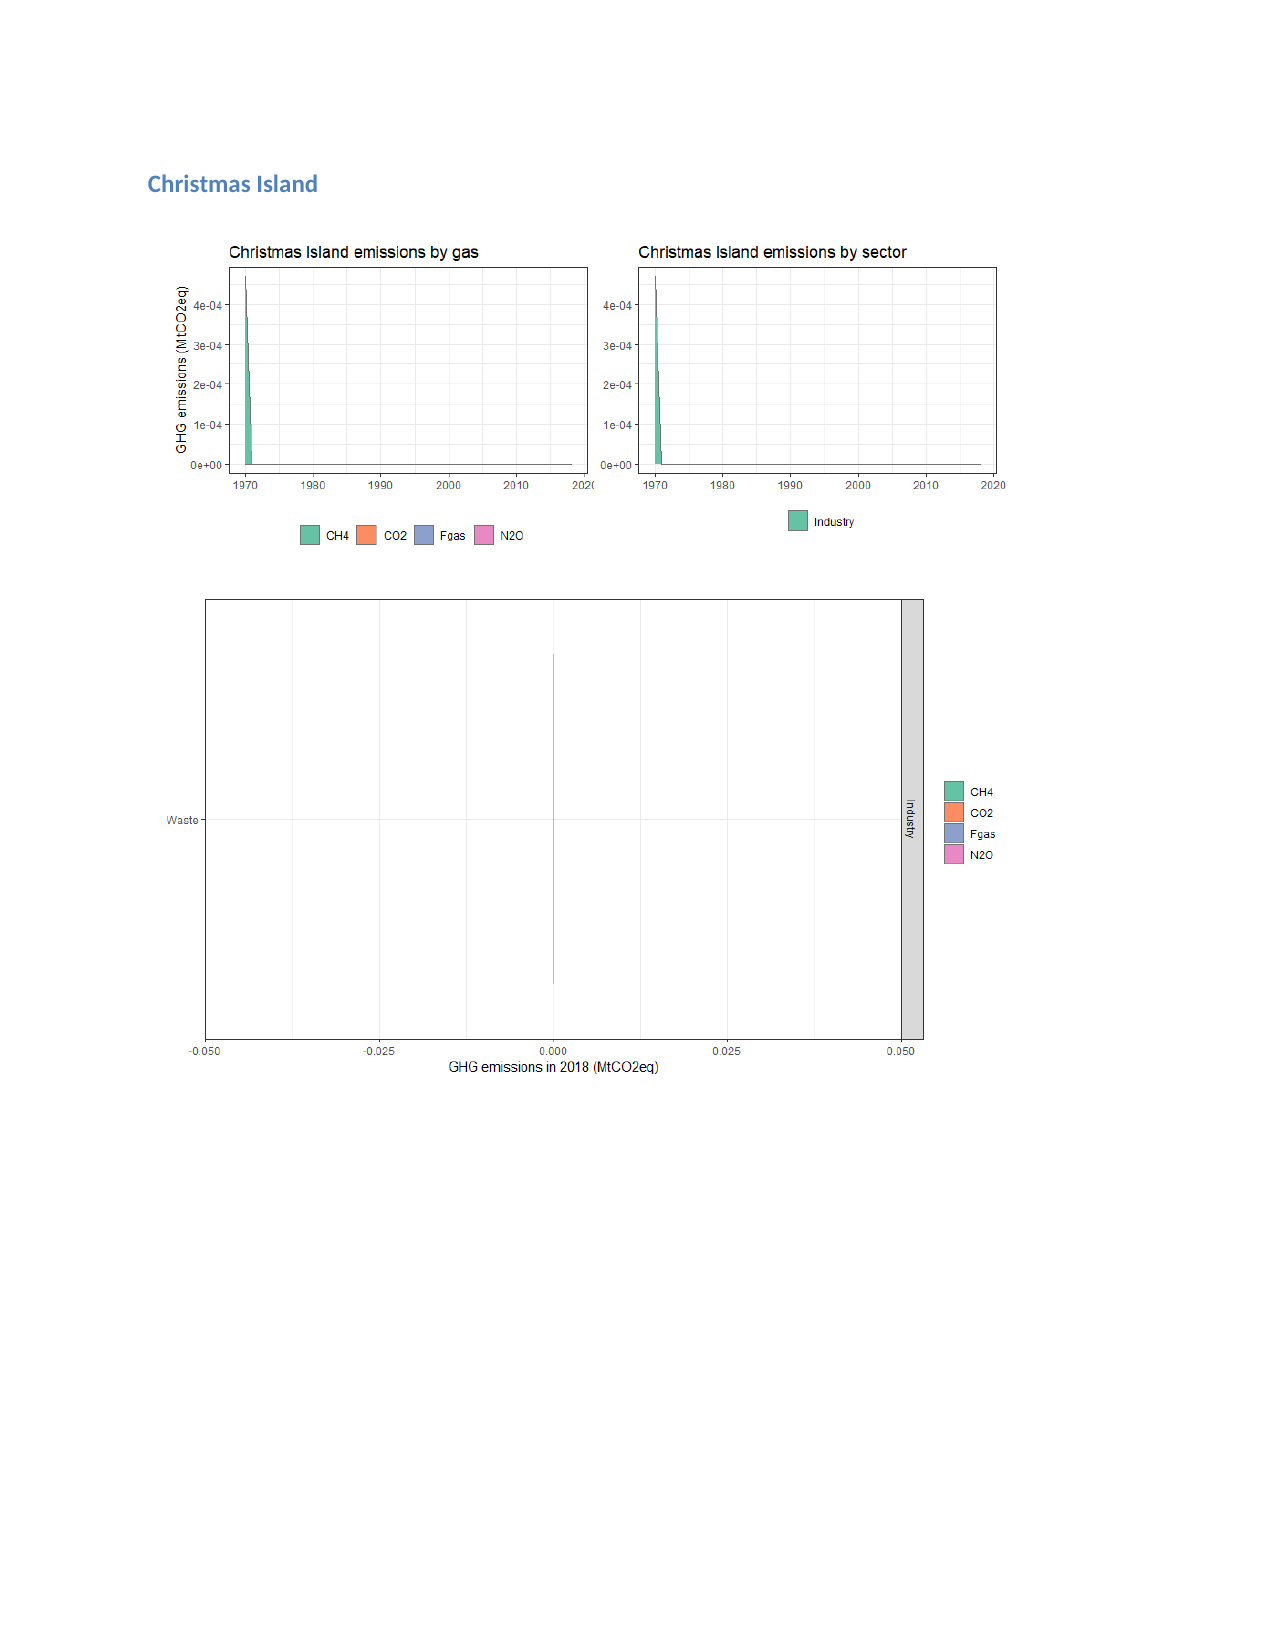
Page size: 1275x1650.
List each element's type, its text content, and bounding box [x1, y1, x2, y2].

subtitle Christmas Island [148, 168, 1127, 199]
picture [147, 217, 1023, 1093]
